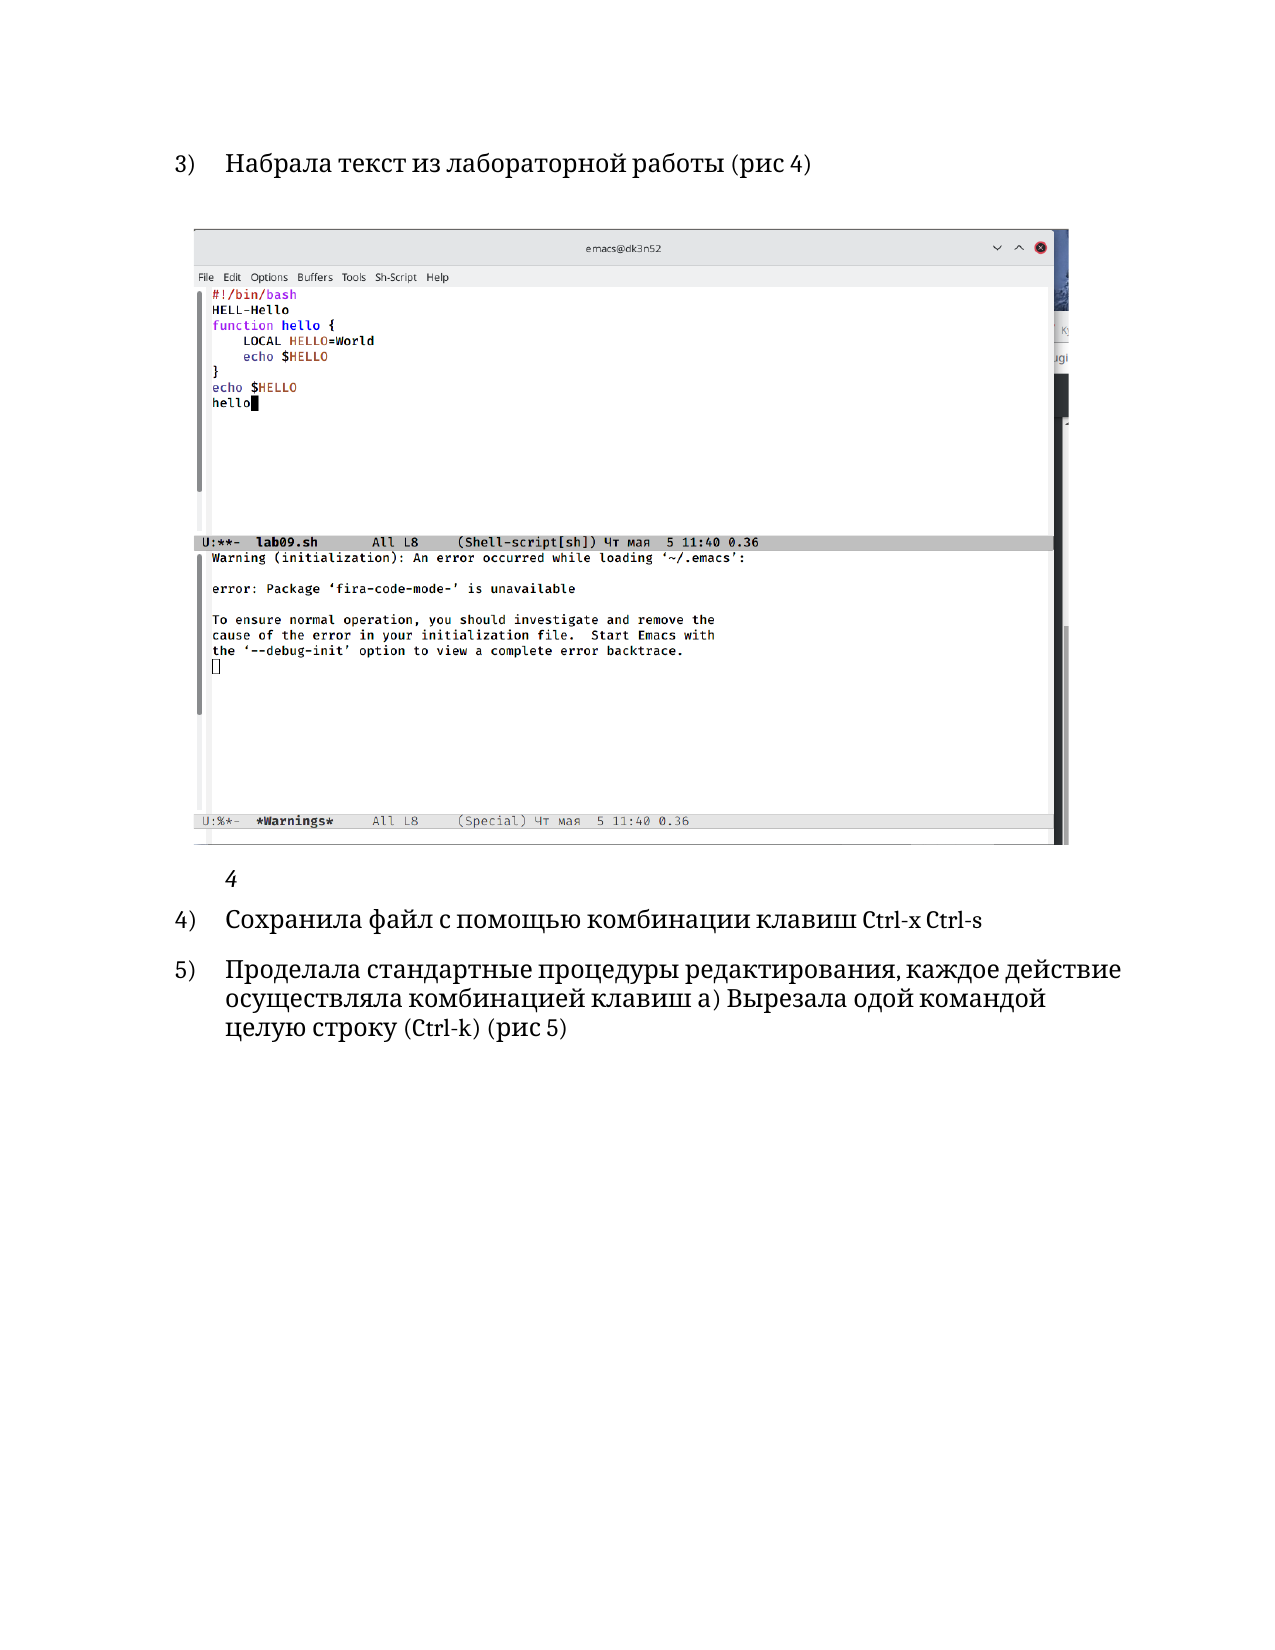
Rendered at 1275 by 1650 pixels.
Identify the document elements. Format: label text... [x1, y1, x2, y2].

list 4 [175, 865, 1125, 894]
picture [193, 228, 1069, 845]
list Сохранила файл с помощью комбинации клавиш Ctrl-x Ctrl-s [175, 906, 1125, 935]
list Проделала стандартные процедуры редактирования, каждое действие осуществляла комбинацией клавиш а) Вырезала одой командой целую строку (Ctrl-k) (рис 5) [175, 956, 1125, 1042]
list Набрала текст из лабораторной работы (рис 4) [175, 150, 1125, 179]
